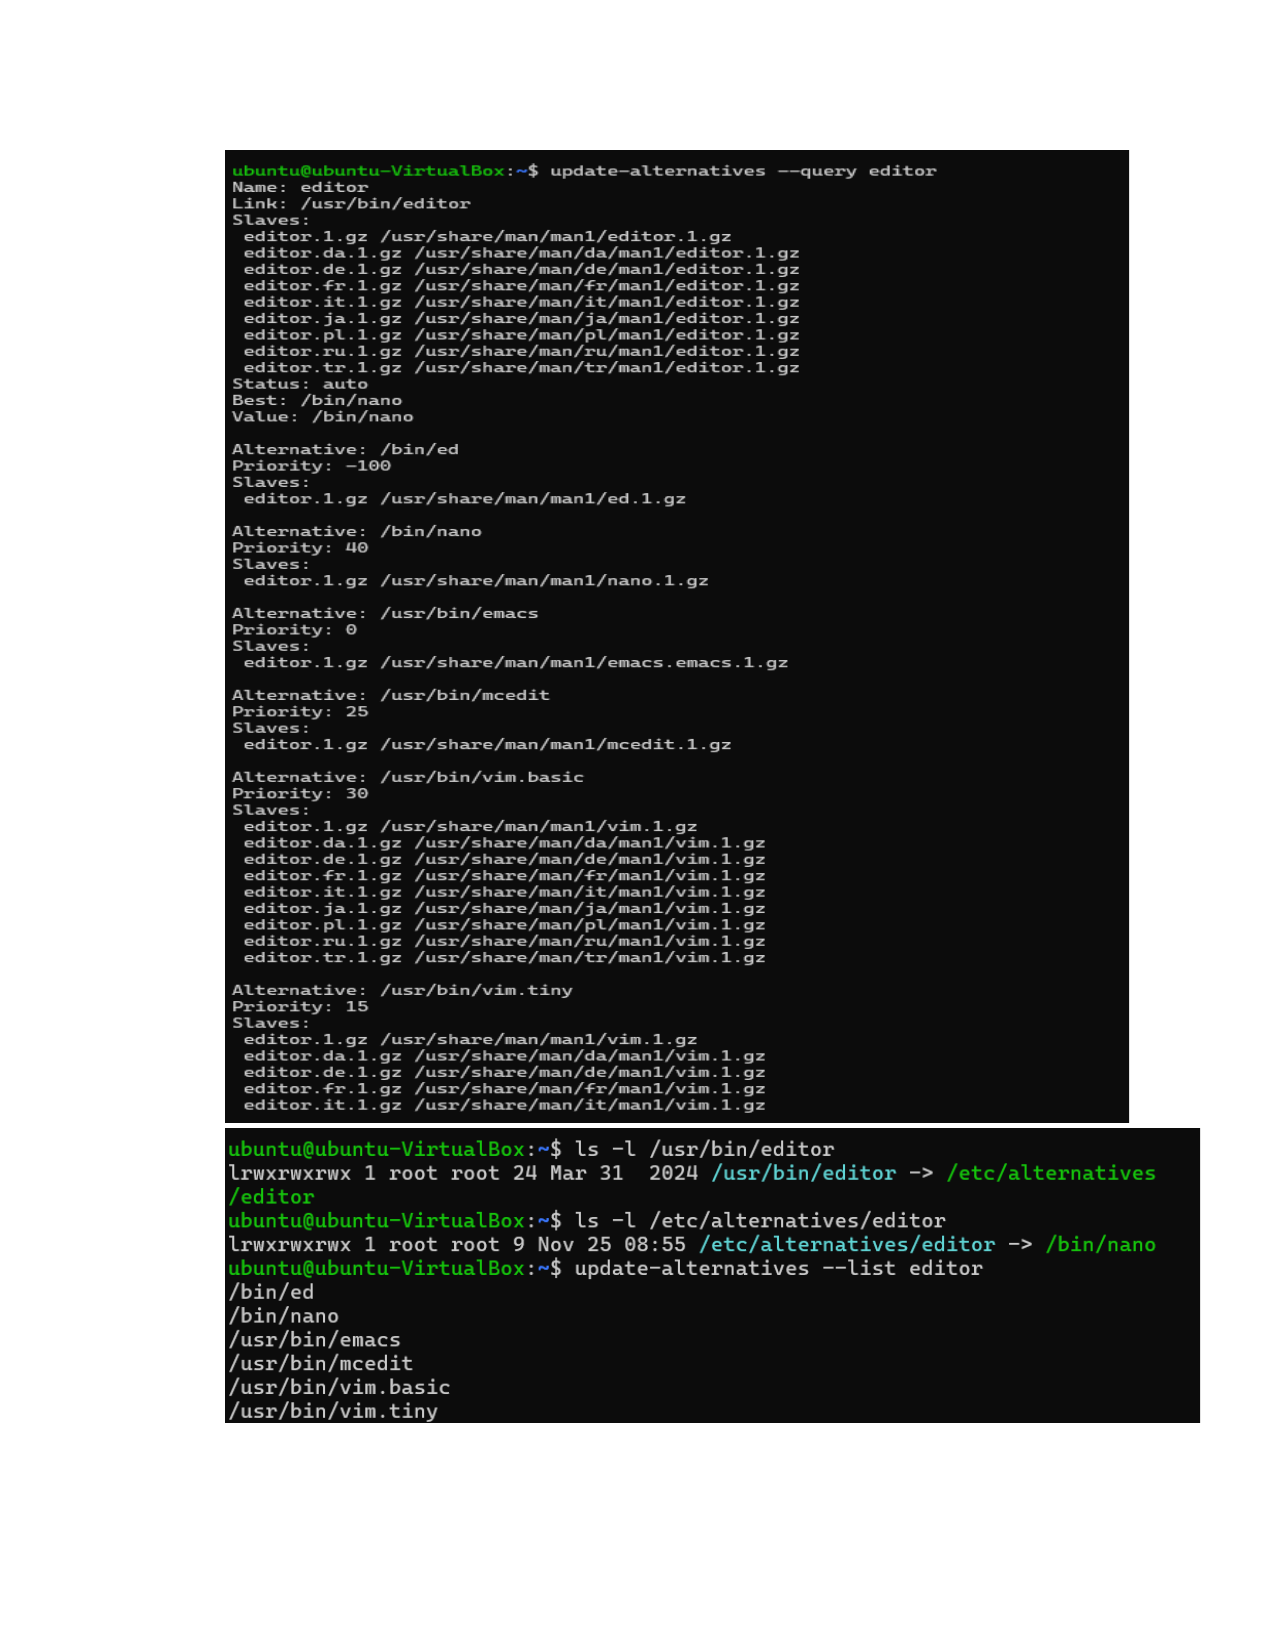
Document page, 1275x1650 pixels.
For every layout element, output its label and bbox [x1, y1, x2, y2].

picture [225, 1128, 1200, 1423]
picture [225, 150, 1130, 1123]
